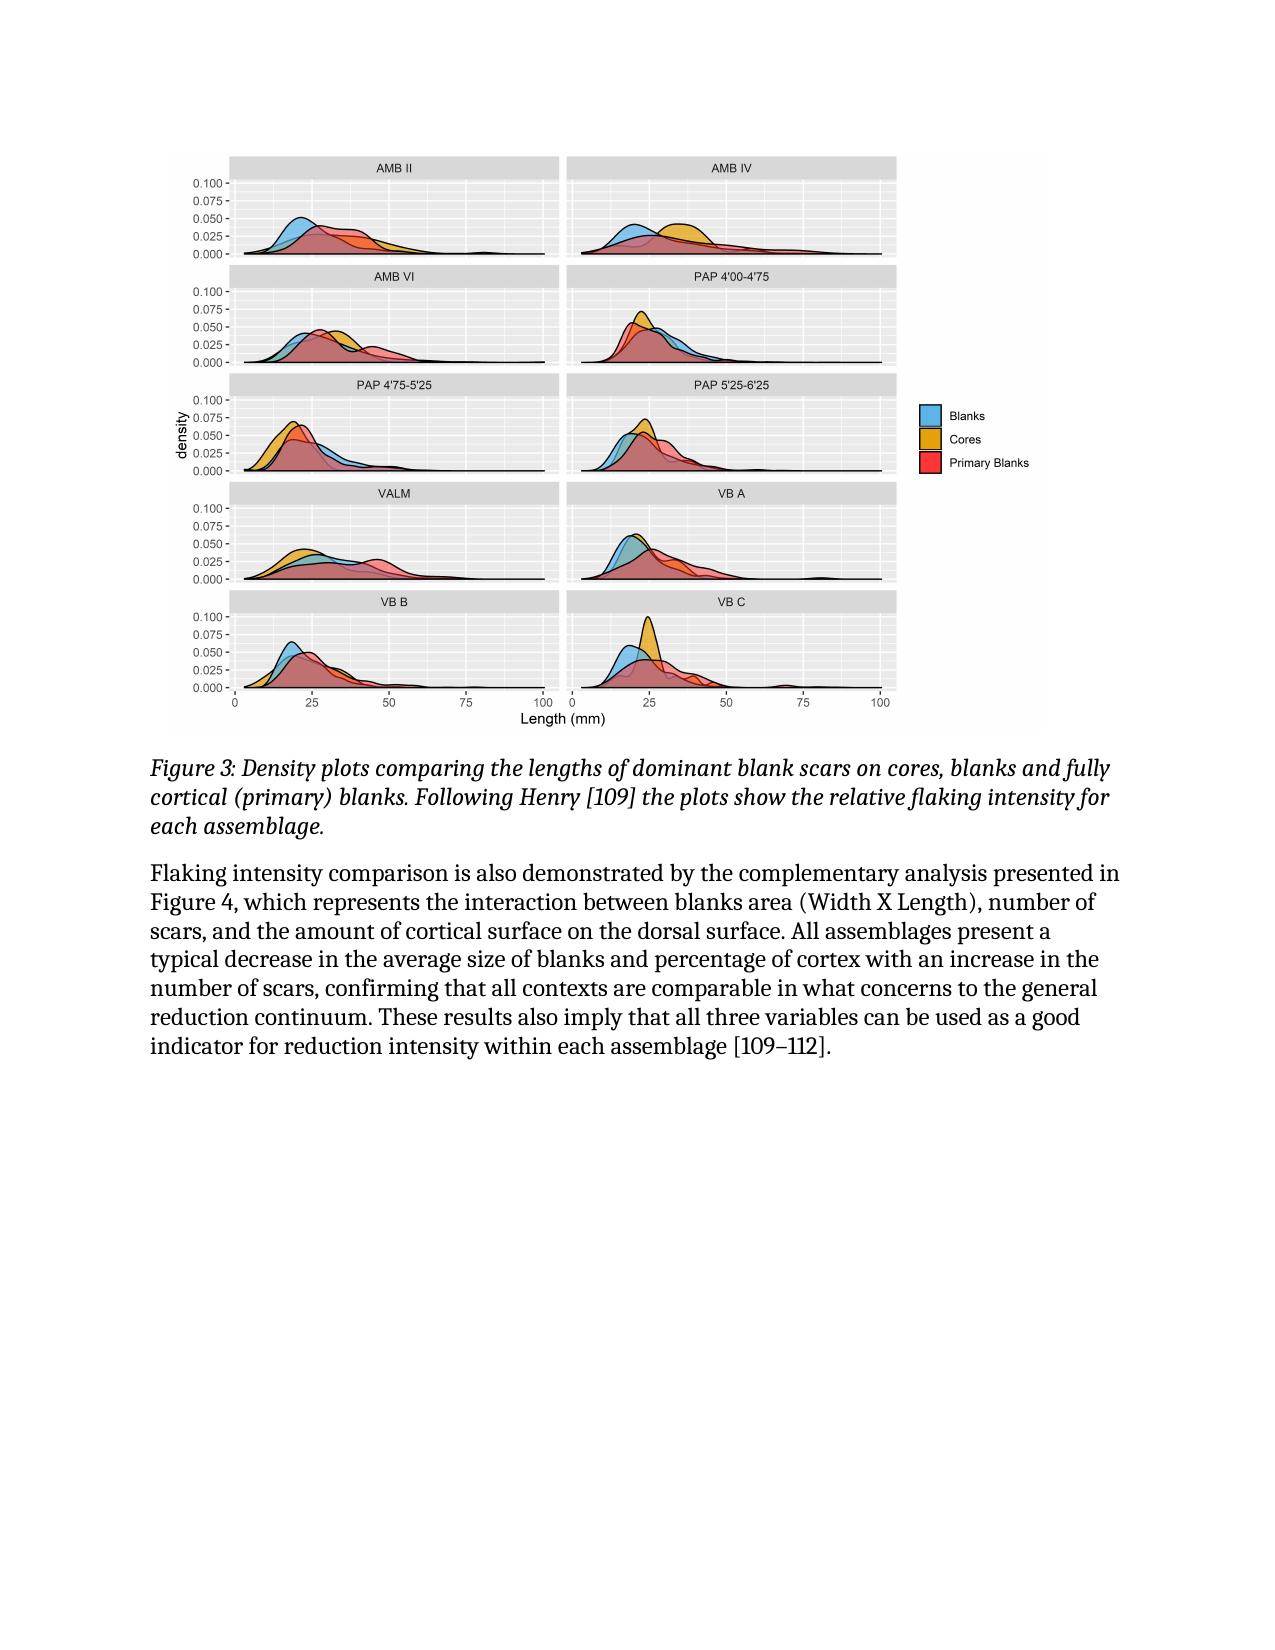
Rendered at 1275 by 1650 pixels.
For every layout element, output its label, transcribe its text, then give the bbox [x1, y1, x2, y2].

text Figure 3: Density plots comparing the lengths of dominant blank scars on cores, blanks and fully cortical (primary) blanks. Following Henry [109] the plots show the relative flaking intensity for each assemblage. [150, 754, 1125, 840]
text Flaking intensity comparison is also demonstrated by the complementary analysis presented in Figure 4, which represents the interaction between blanks area (Width X Length), number of scars, and the amount of cortical surface on the dorsal surface. All assemblages present a typical decrease in the average size of blanks and percentage of cortex with an increase in the number of scars, confirming that all contexts are comparable in what concerns to the general reduction continuum. These results also imply that all three variables can be used as a good indicator for reduction intensity within each assemblage [109–112]. [150, 859, 1125, 1060]
picture [168, 150, 1044, 734]
